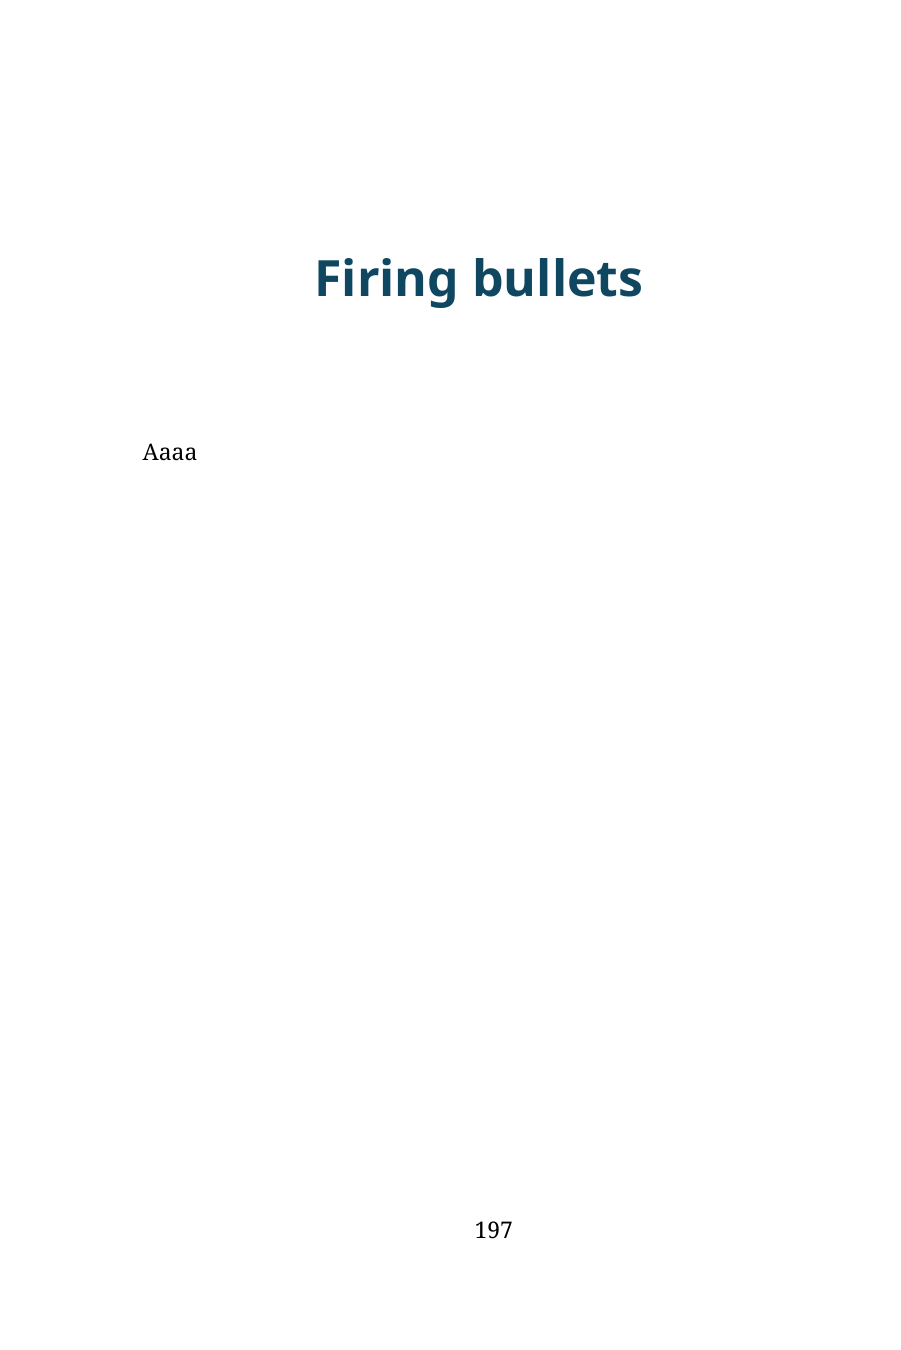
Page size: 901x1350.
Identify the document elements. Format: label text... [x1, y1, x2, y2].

text Aaaa [113, 436, 844, 467]
subtitle Firing bullets [113, 243, 844, 311]
